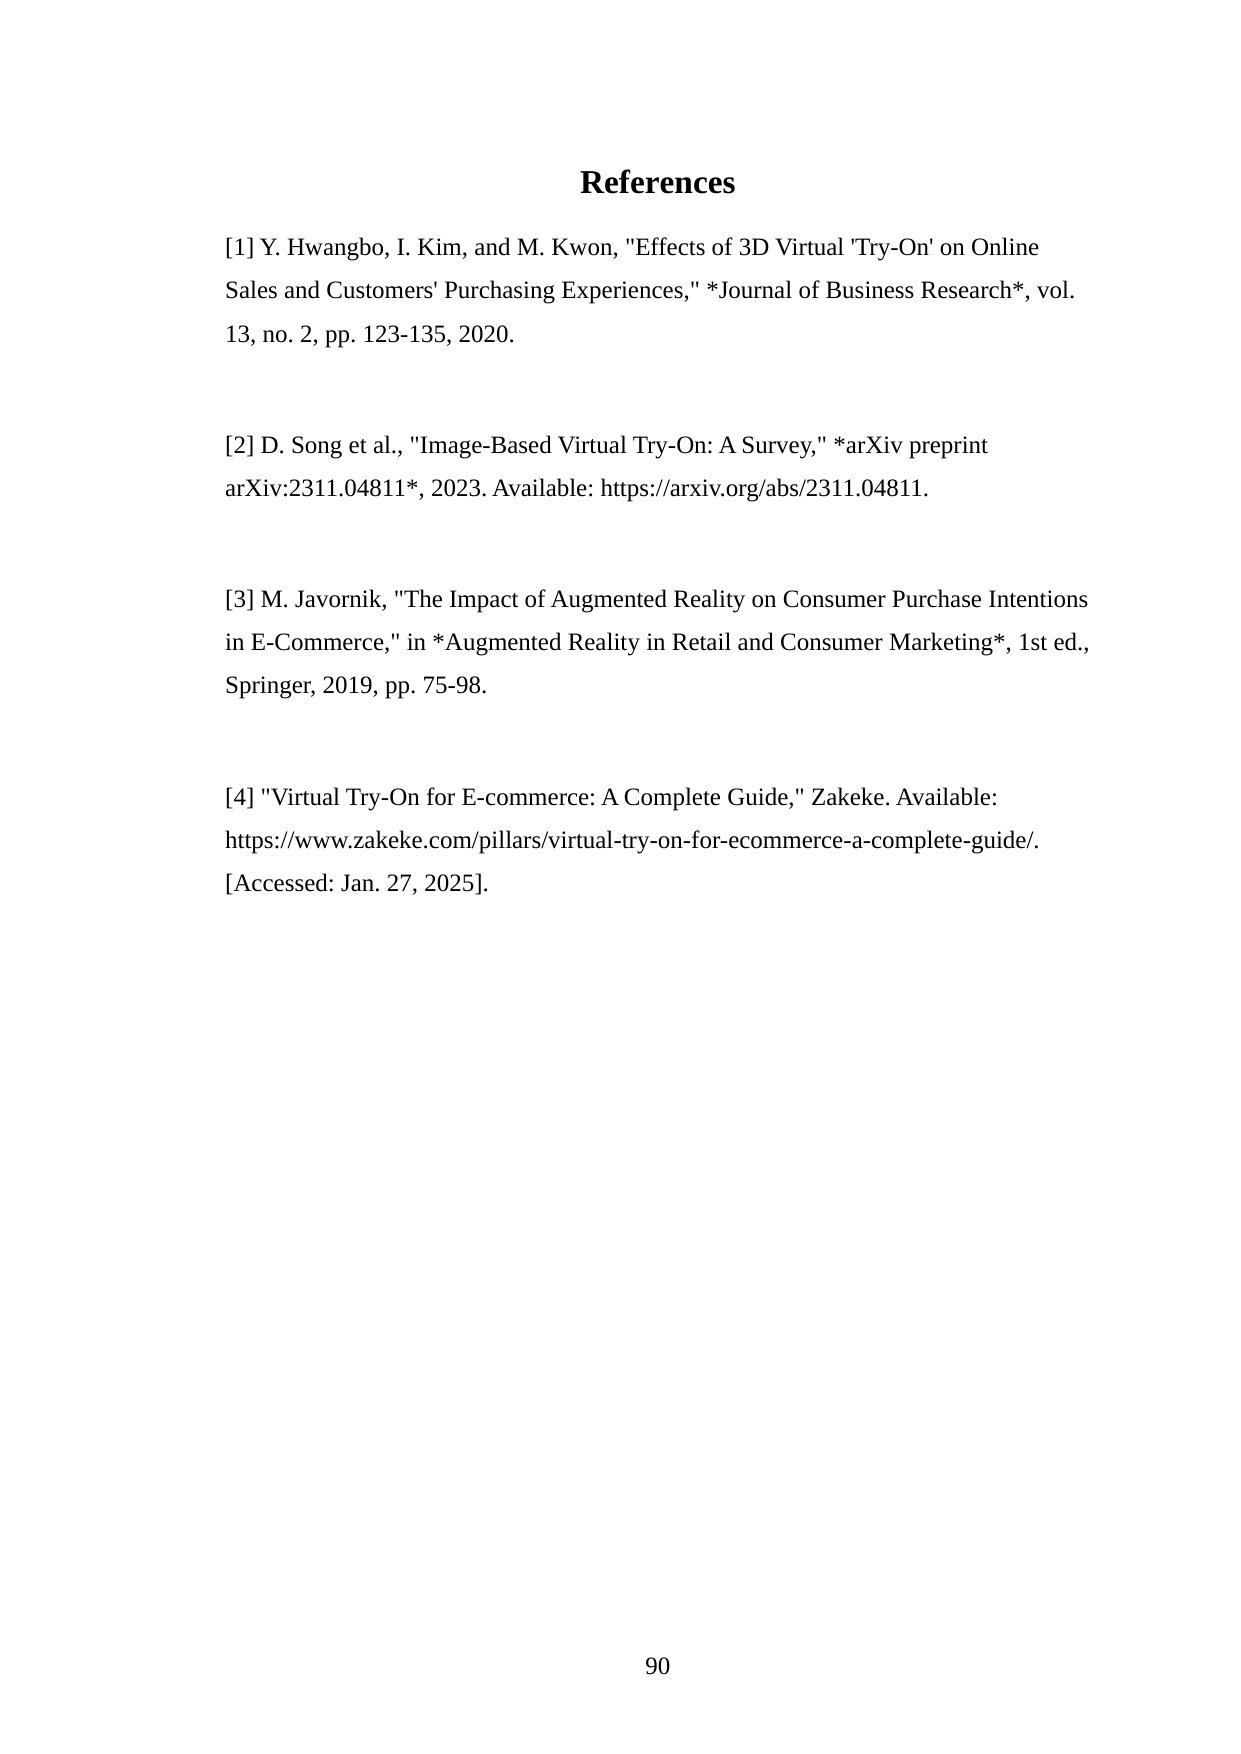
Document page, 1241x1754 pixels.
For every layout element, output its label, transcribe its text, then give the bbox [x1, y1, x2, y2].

text [4] "Virtual Try-On for E-commerce: A Complete Guide," Zakeke. Available: https://www.zakeke.com/pillars/virtual-try-on-for-ecommerce-a-complete-guide/. [Accessed: Jan. 27, 2025]. [225, 782, 1090, 897]
subtitle References [225, 162, 1090, 201]
text [2] D. Song et al., "Image-Based Virtual Try-On: A Survey," *arXiv preprint arXiv:2311.04811*, 2023. Available: https://arxiv.org/abs/2311.04811. [225, 430, 1090, 502]
text [1] Y. Hwangbo, I. Kim, and M. Kwon, "Effects of 3D Virtual 'Try-On' on Online Sales and Customers' Purchasing Experiences," *Journal of Business Research*, vol. 13, no. 2, pp. 123-135, 2020. [225, 232, 1090, 347]
text [3] M. Javornik, "The Impact of Augmented Reality on Consumer Purchase Intentions in E-Commerce," in *Augmented Reality in Retail and Consumer Marketing*, 1st ed., Springer, 2019, pp. 75-98. [225, 584, 1090, 699]
